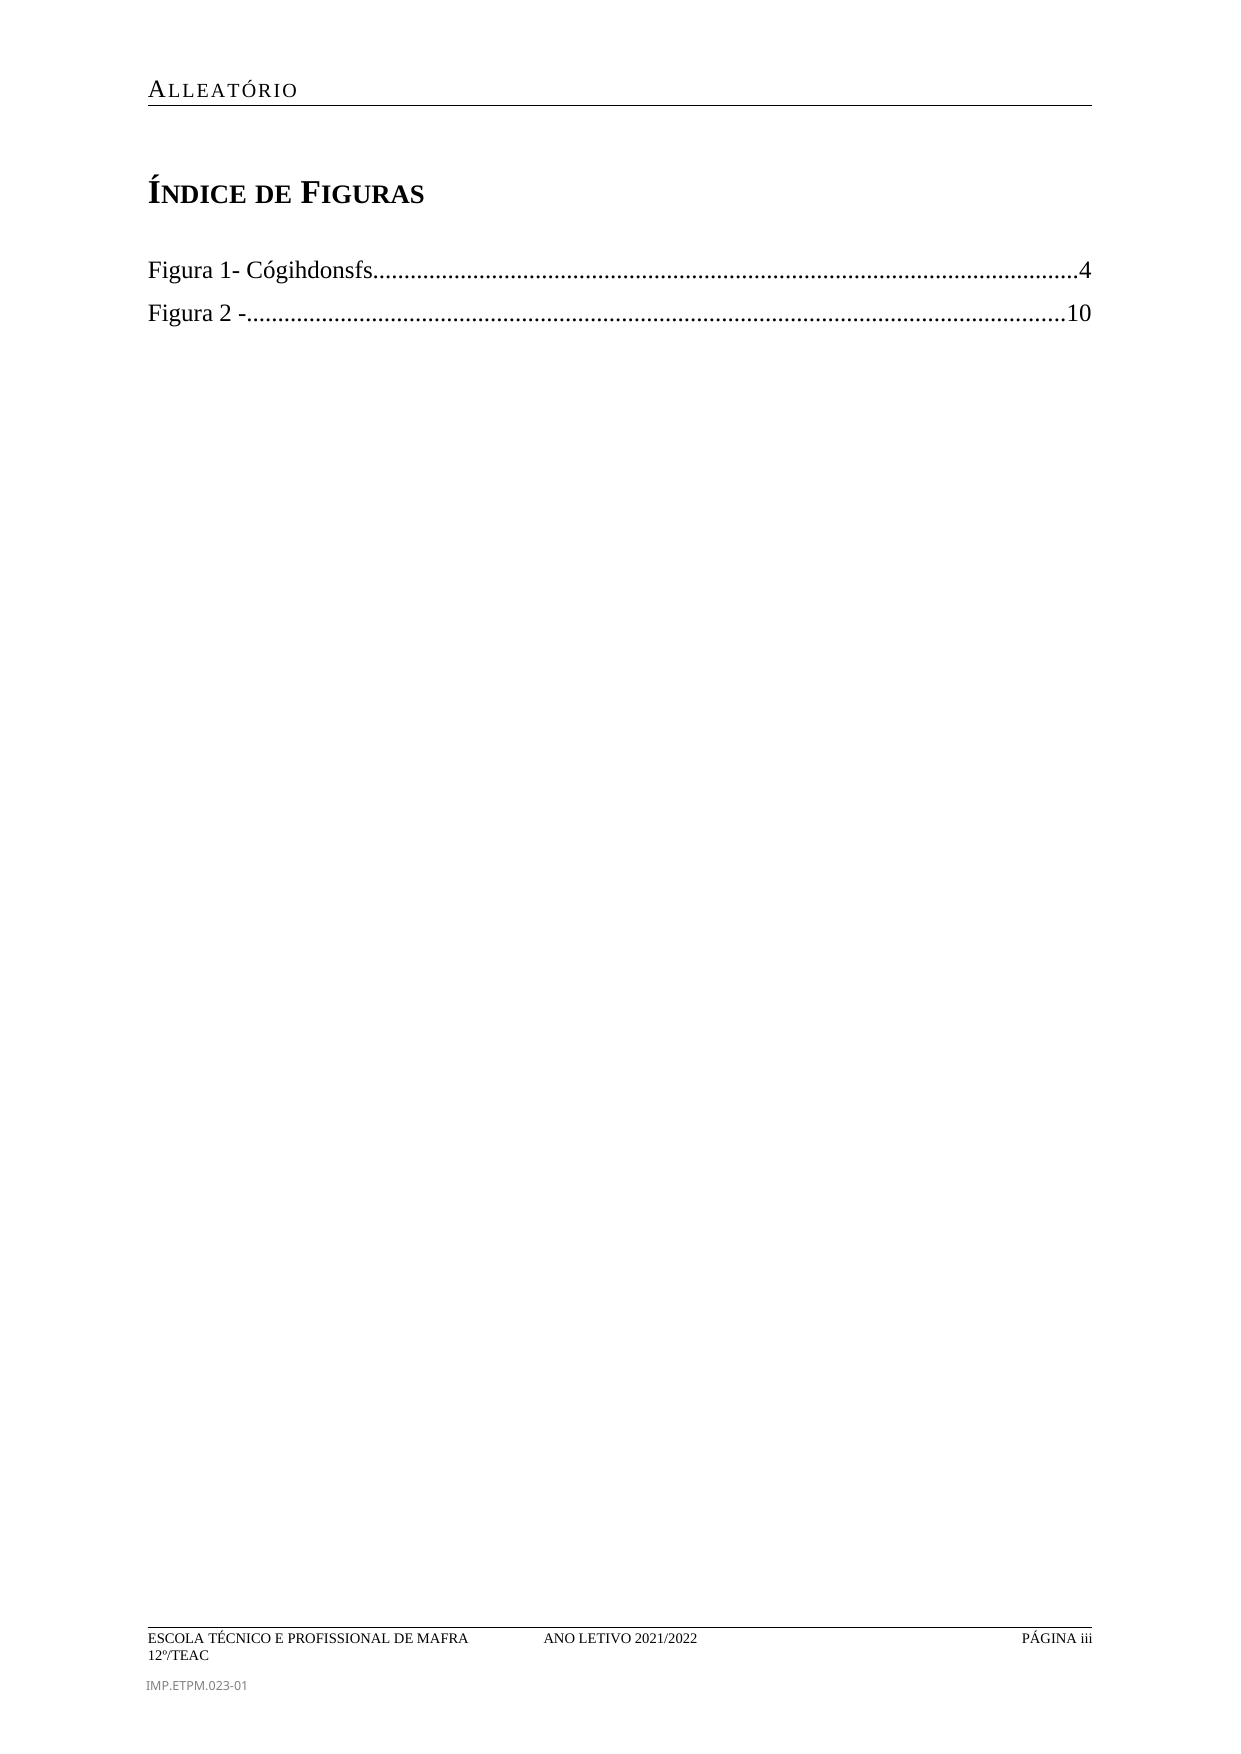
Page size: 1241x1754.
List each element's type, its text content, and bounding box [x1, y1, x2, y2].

text Figura 2 - 10 [148, 298, 1092, 327]
subtitle Índice de Figuras [148, 173, 1092, 211]
text Figura 1- Cógihdonsfs 4 [148, 255, 1092, 284]
